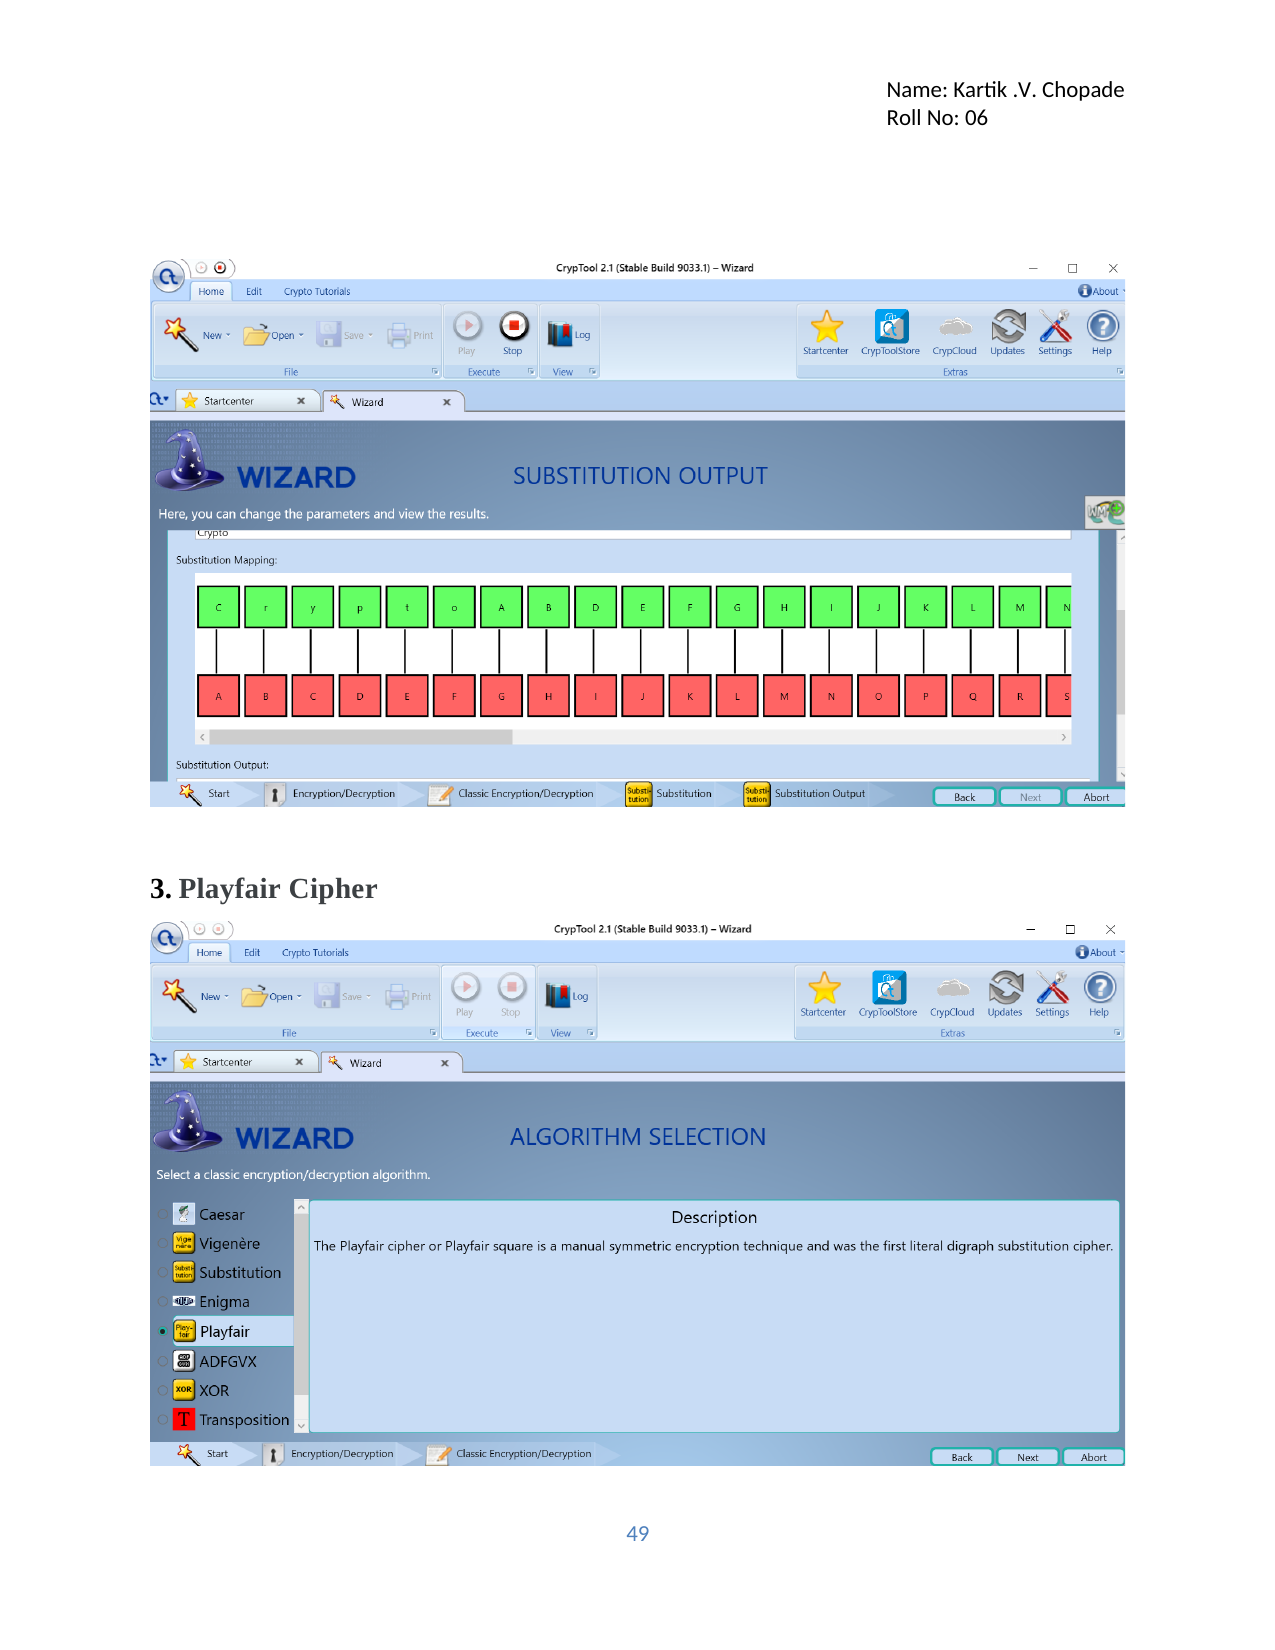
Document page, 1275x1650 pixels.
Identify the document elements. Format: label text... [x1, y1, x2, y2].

picture [150, 921, 1125, 1466]
picture [150, 259, 1125, 807]
text 3. Playfair Cipher [150, 871, 1125, 904]
